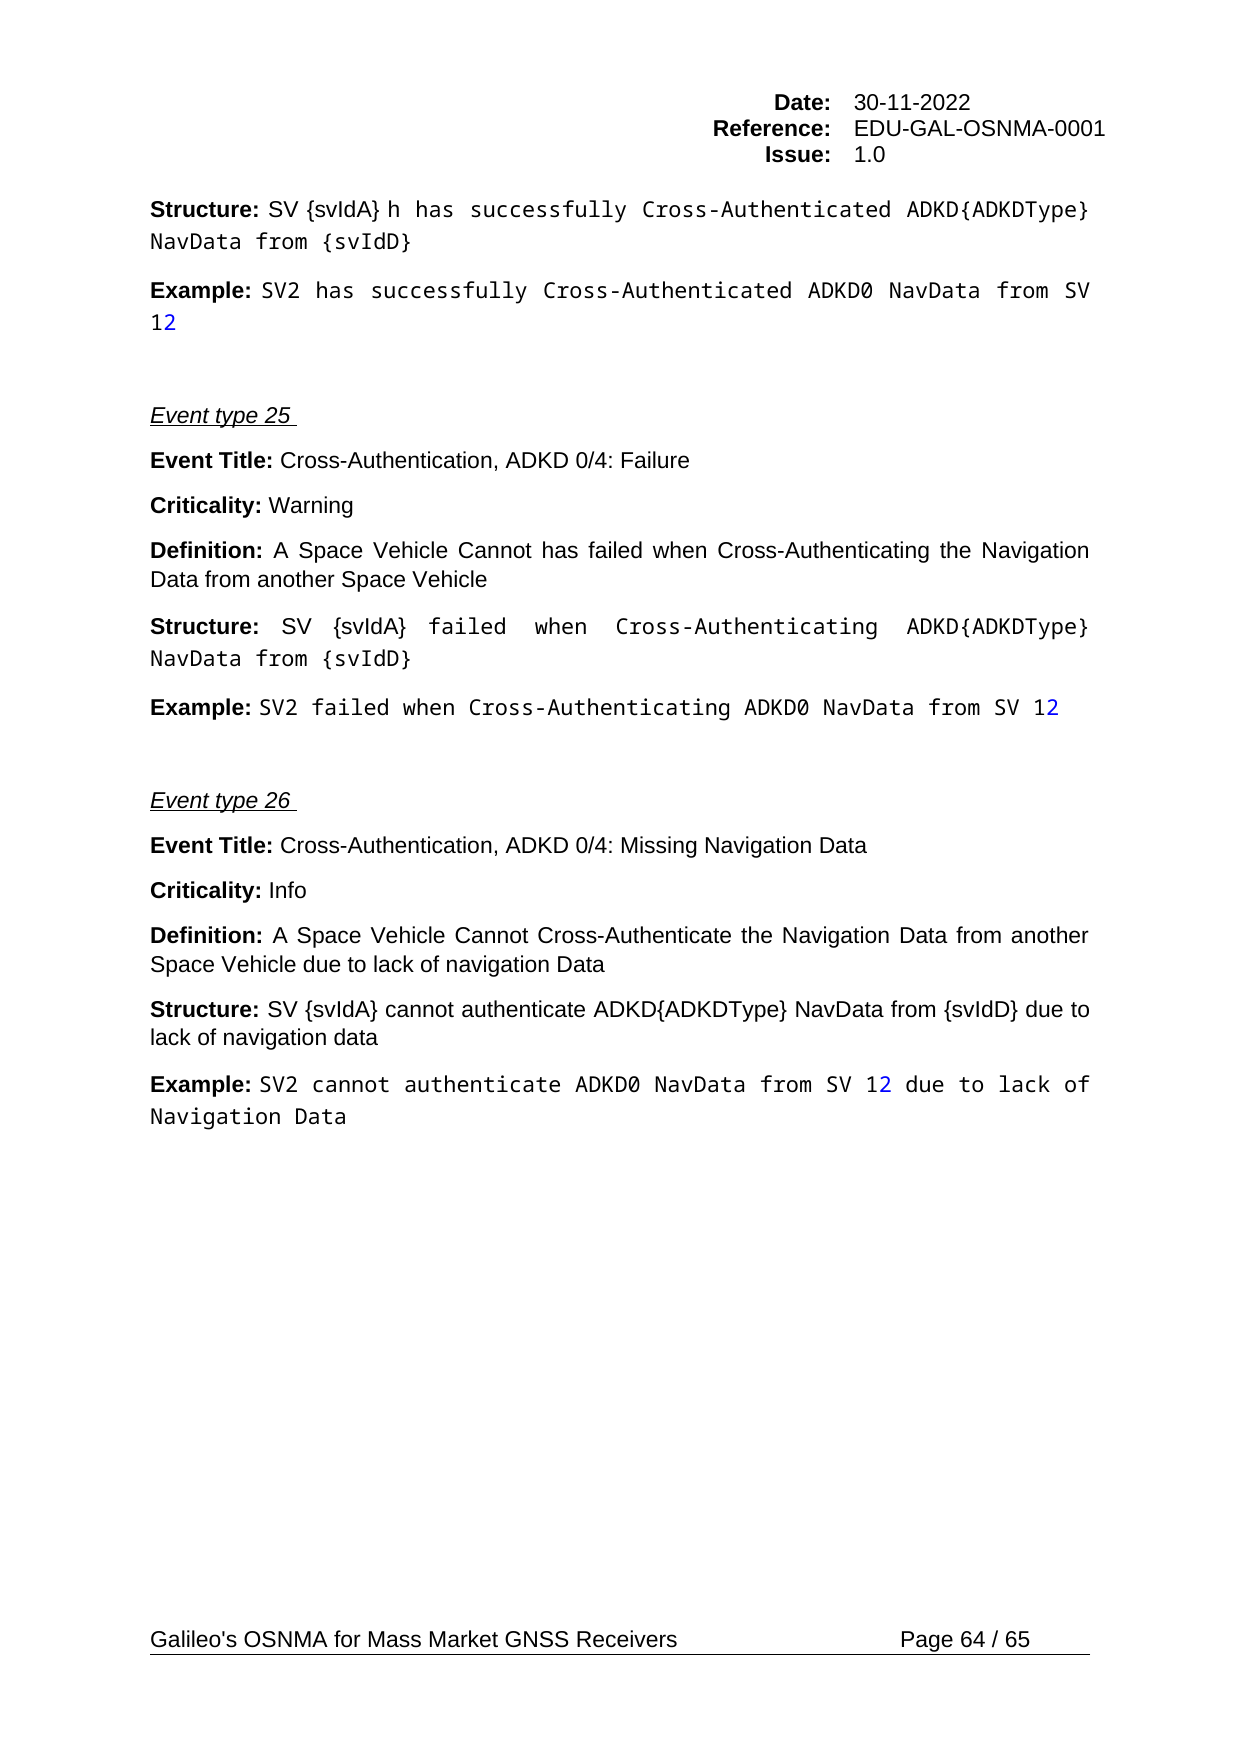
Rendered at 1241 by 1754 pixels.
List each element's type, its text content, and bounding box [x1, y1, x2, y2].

text Example: SV2 cannot authenticate ADKD0 NavData from SV 12 due to lack of Navigation Data [150, 1069, 1090, 1131]
text Example: SV2 failed when Cross-Authenticating ADKD0 NavData from SV 12 [150, 692, 1090, 722]
text Example: SV2 has successfully Cross-Authenticated ADKD0 NavData from SV 12 [150, 275, 1090, 337]
text Criticality: Warning [150, 492, 1090, 519]
text Event Title: Cross-Authentication, ADKD 0/4: Missing Navigation Data [150, 832, 1090, 858]
text Definition: A Space Vehicle Cannot Cross-Authenticate the Navigation Data from another Space Vehicle due to lack of navigation Data [150, 922, 1090, 977]
text Structure: SV {svIdA} cannot authenticate ADKD{ADKDType} NavData from {svIdD} due to lack of navigation data [150, 996, 1090, 1051]
text Definition: A Space Vehicle Cannot has failed when Cross-Authenticating the Navigation Data from another Space Vehicle [150, 537, 1090, 592]
text Event Title: Cross-Authentication, ADKD 0/4: Failure [150, 447, 1090, 473]
text Criticality: Info [150, 877, 1090, 903]
text Structure: SV {svIdA} failed when Cross-Authenticating ADKD{ADKDType} NavData from {svIdD} [150, 611, 1090, 673]
text Structure: SV {svIdA} h has successfully Cross-Authenticated ADKD{ADKDType} NavData from {svIdD} [150, 194, 1090, 256]
